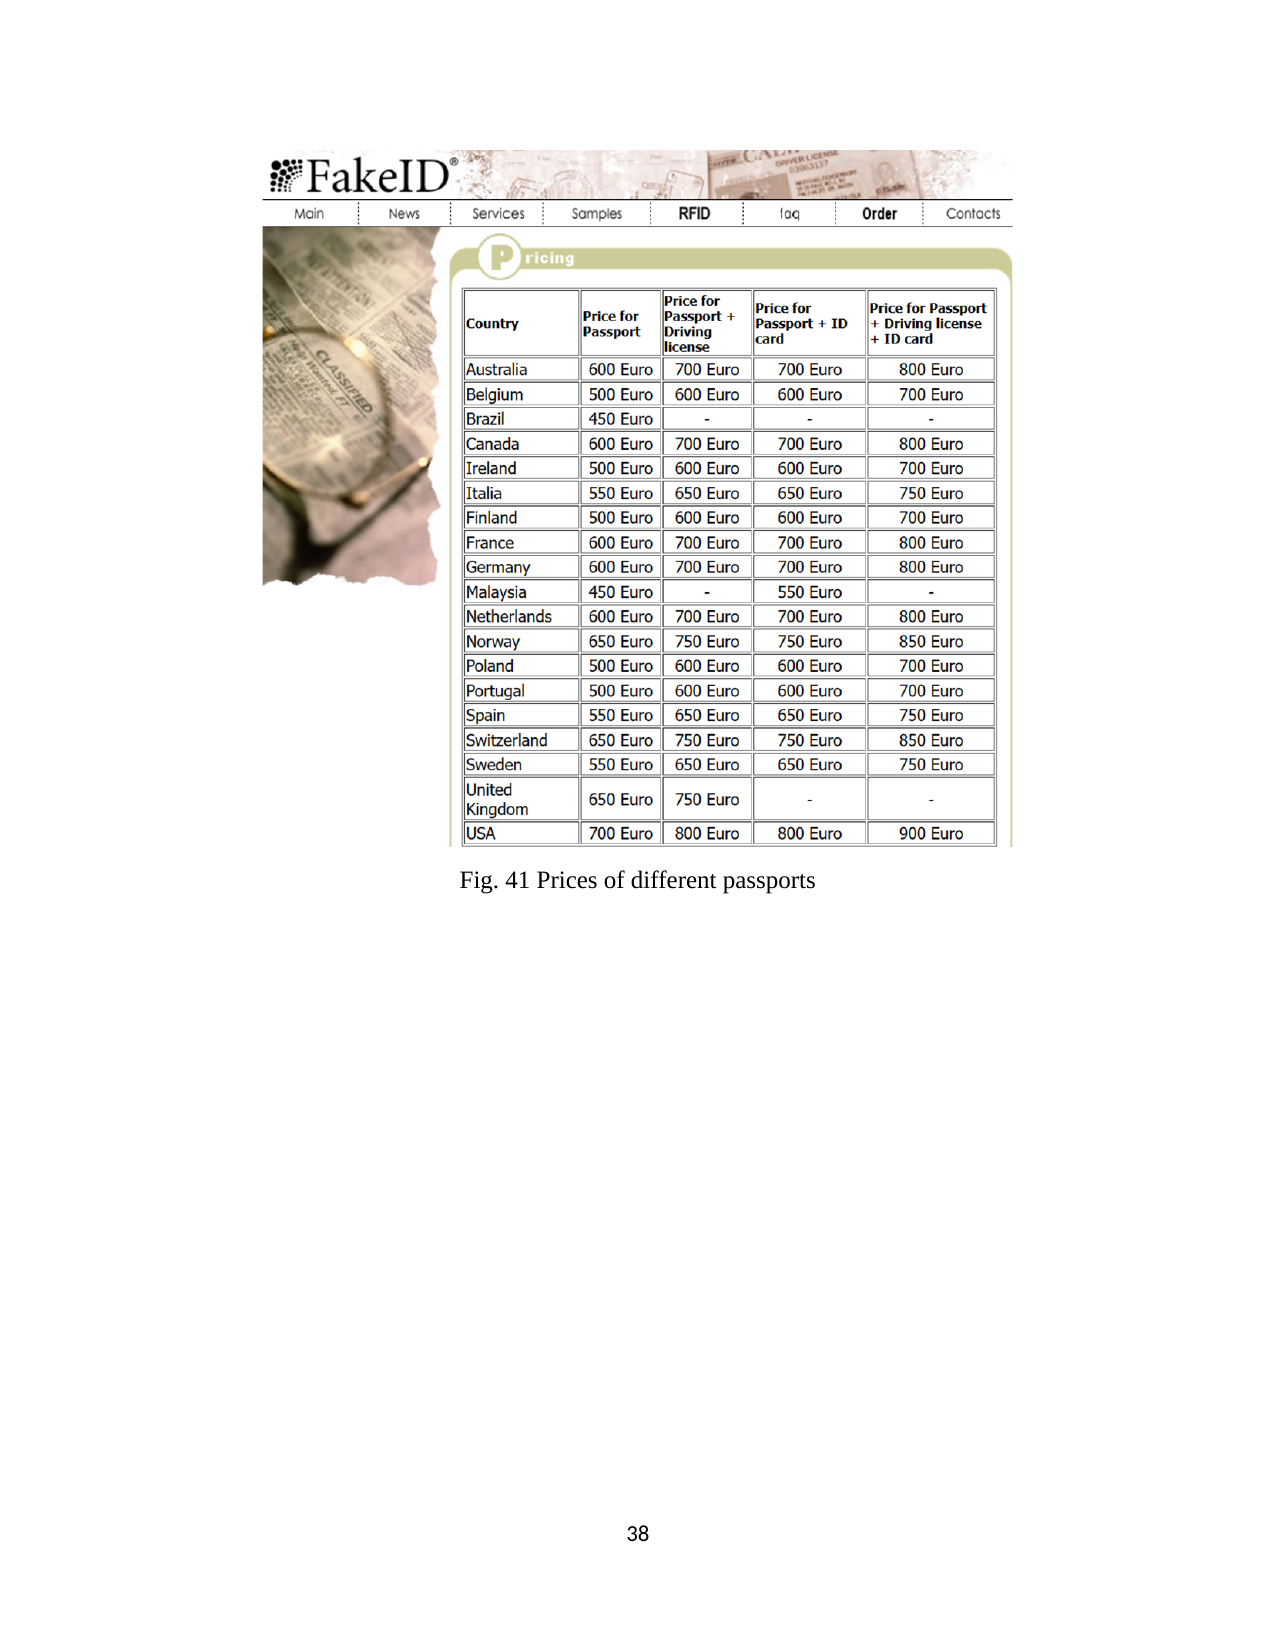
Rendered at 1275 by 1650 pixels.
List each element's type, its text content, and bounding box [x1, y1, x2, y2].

text Fig. 41 Prices of different passports [150, 865, 1125, 894]
picture [262, 150, 1013, 847]
